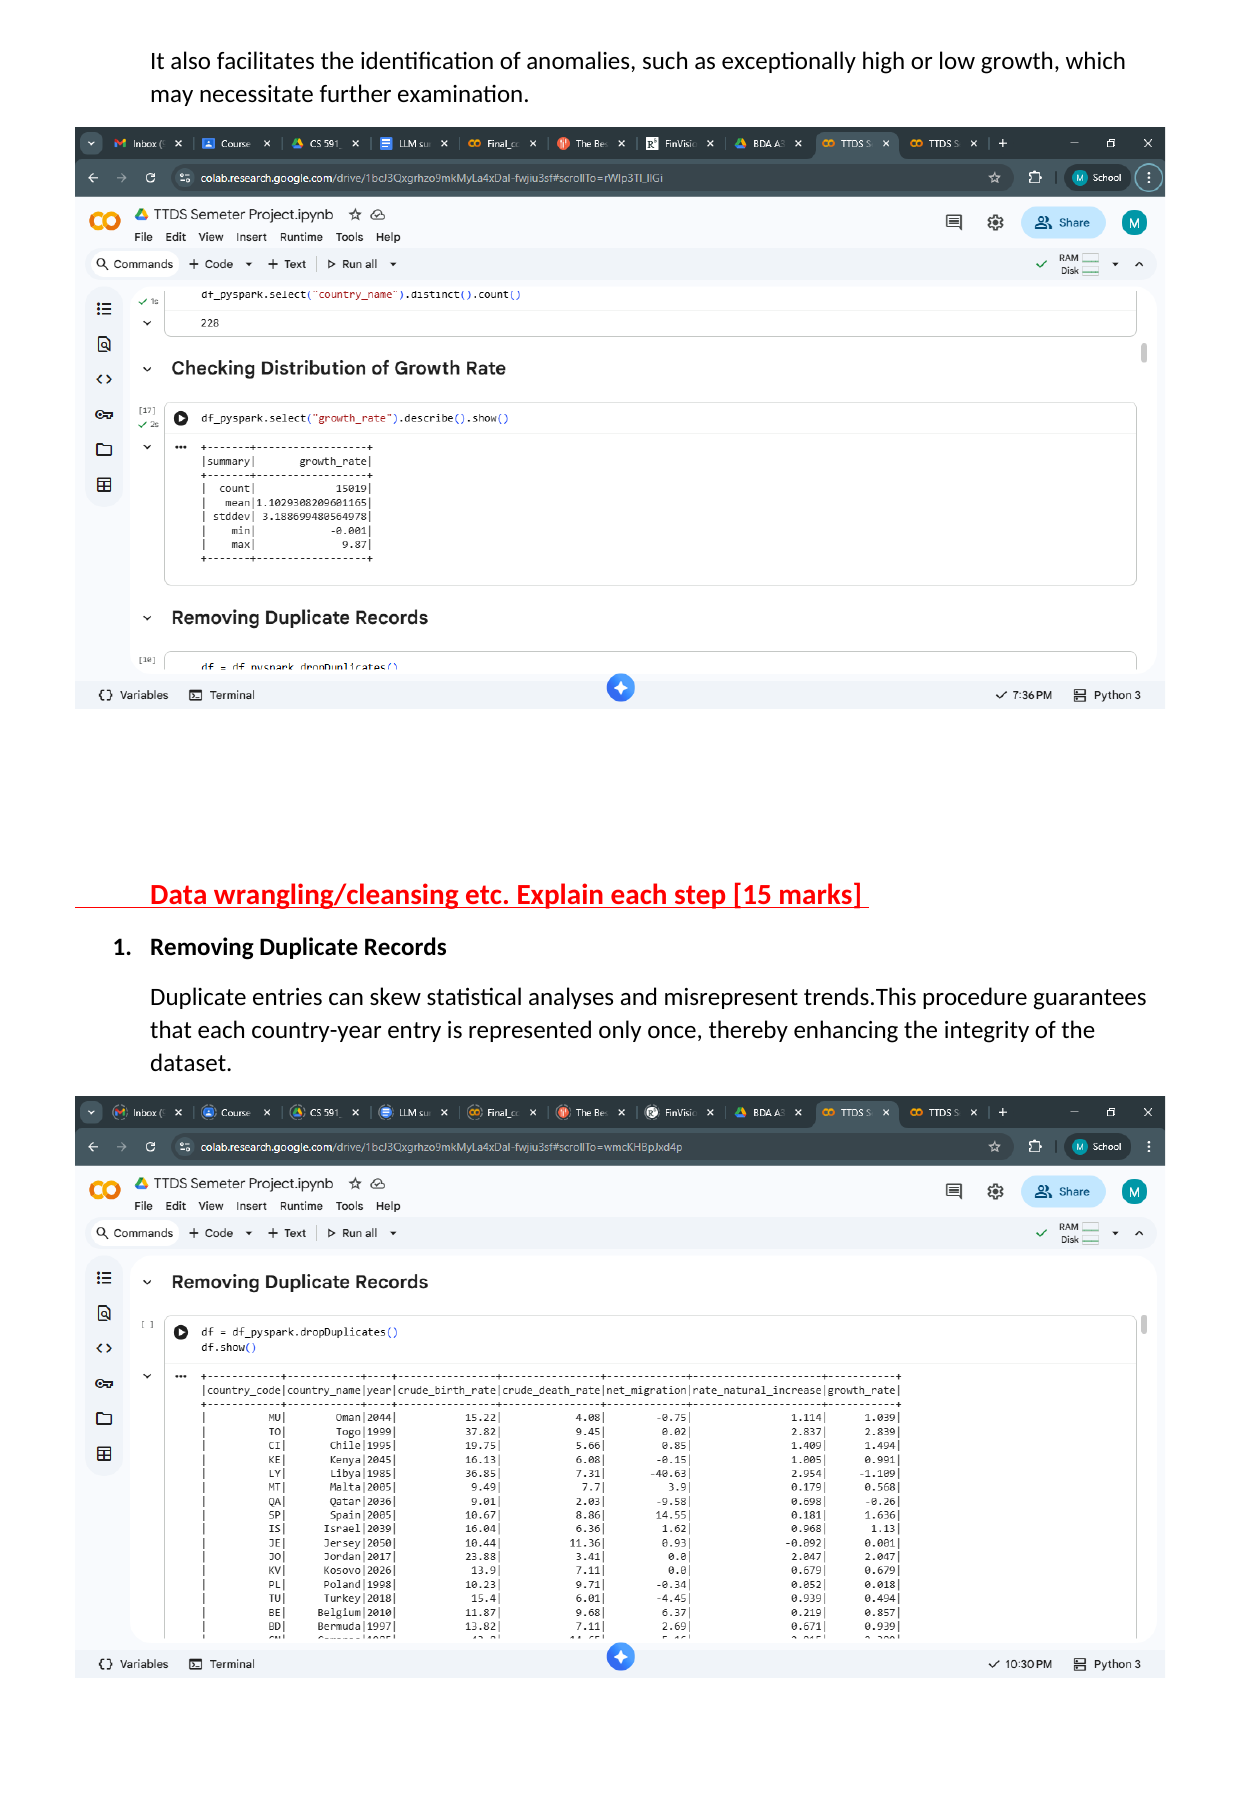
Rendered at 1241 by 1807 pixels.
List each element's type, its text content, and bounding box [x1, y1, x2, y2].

text Duplicate entries can skew statistical analyses and misrepresent trends.This procedure guarantees that each country-year entry is represented only once, thereby enhancing the integrity of the dataset. [150, 981, 1165, 1077]
list Data wrangling/cleansing etc. Explain each step [15 marks] [75, 876, 1165, 912]
list Removing Duplicate Records [112, 931, 1165, 962]
picture [75, 127, 1166, 709]
list It also facilitates the identification of anomalies, such as exceptionally high or low growth, which may necessitate further examination. [150, 45, 1165, 108]
picture [75, 1096, 1166, 1678]
